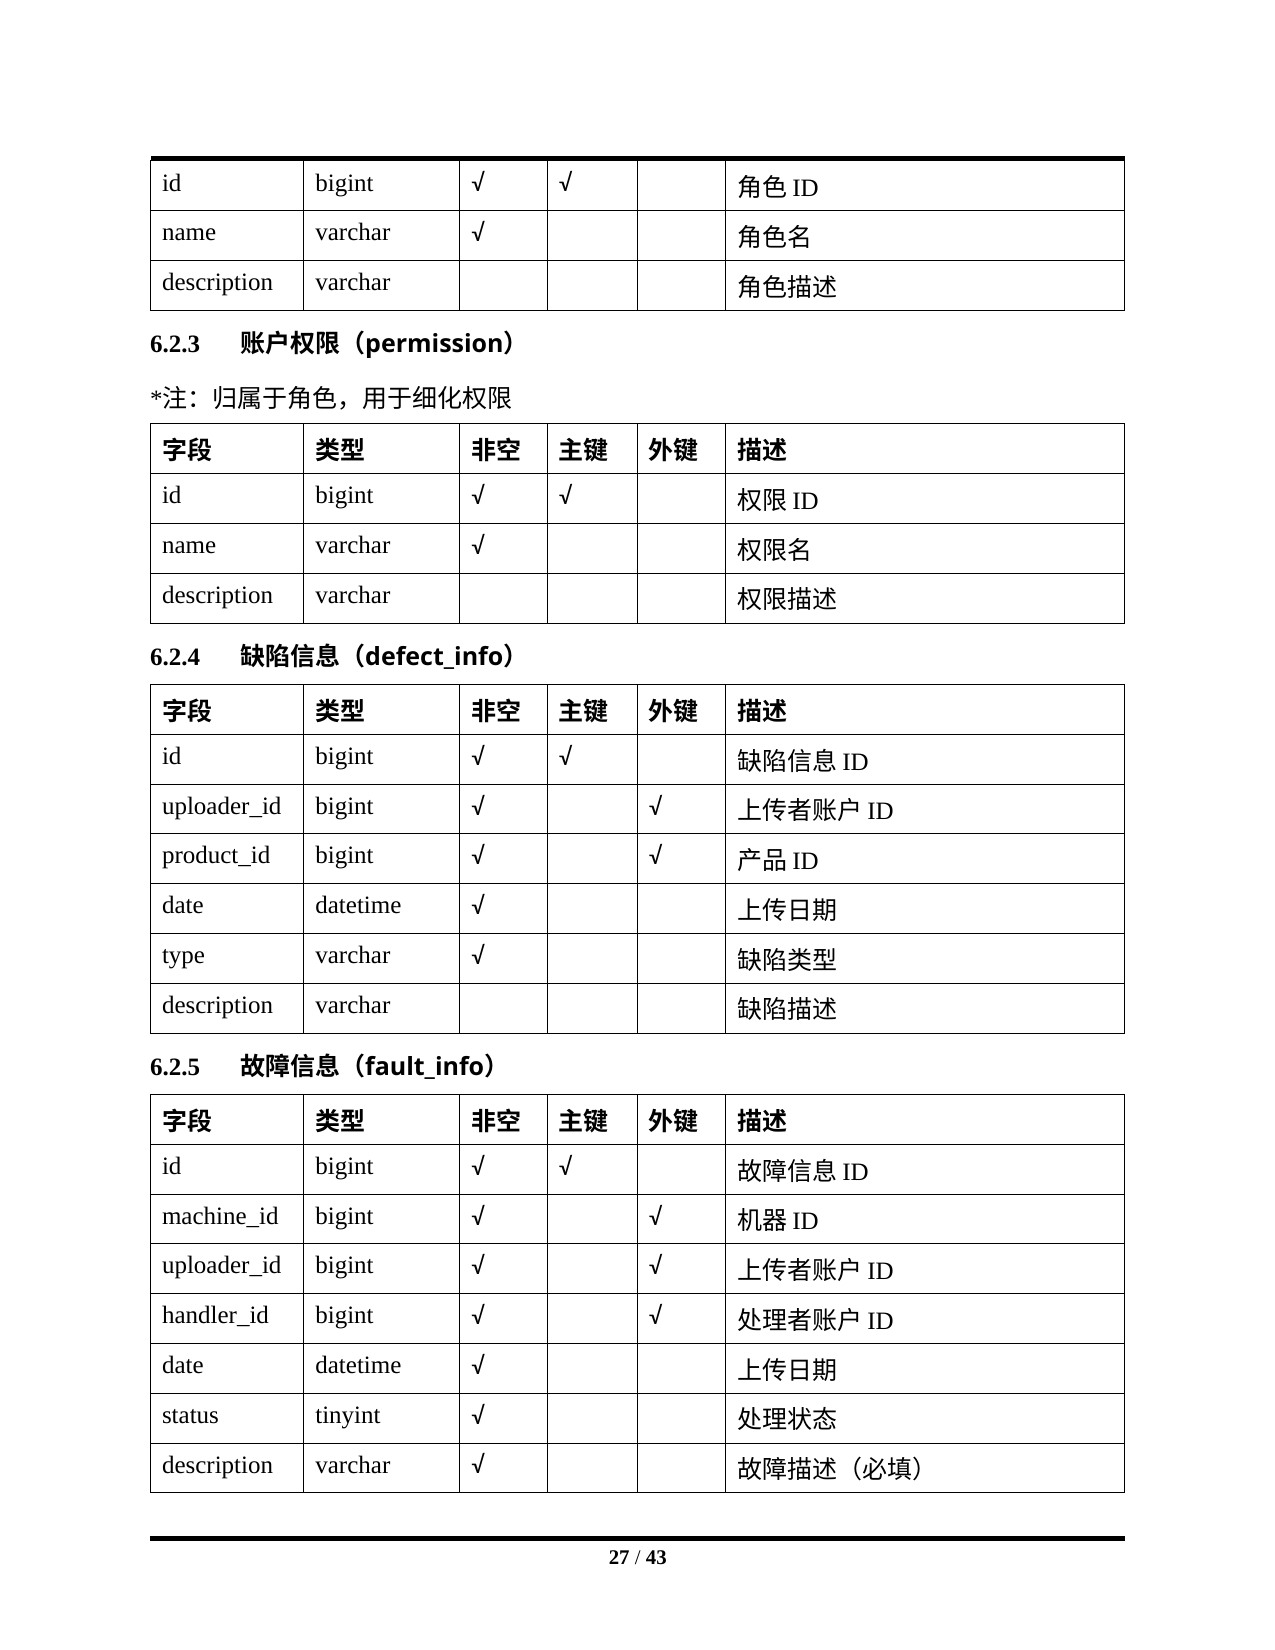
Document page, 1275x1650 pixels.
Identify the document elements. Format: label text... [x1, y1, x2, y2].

table_cell varchar [304, 574, 459, 622]
table_header 外键 [638, 685, 725, 734]
table_cell √ [460, 1344, 547, 1393]
table_cell √ [460, 834, 547, 883]
table_cell 缺陷描述 [726, 984, 1124, 1032]
table_cell √ [638, 785, 725, 833]
table_cell tinyint [304, 1394, 459, 1442]
table_cell [548, 834, 637, 883]
table_cell √ [638, 1244, 725, 1293]
table_cell 上传日期 [726, 1344, 1124, 1393]
table_cell √ [548, 1145, 637, 1193]
table_cell [460, 984, 547, 1032]
table_cell [548, 574, 637, 622]
table_cell varchar [304, 934, 459, 983]
table_cell 上传者账户ID [726, 1244, 1124, 1293]
table_cell bigint [304, 1244, 459, 1293]
table_cell [548, 1244, 637, 1293]
table_cell √ [460, 884, 547, 933]
subtitle 账户权限（permission） [150, 323, 1125, 359]
table_header 外键 [638, 424, 725, 473]
subtitle 故障信息（fault_info） [150, 1046, 1125, 1082]
table_cell varchar [304, 1444, 459, 1492]
table_cell √ [638, 1294, 725, 1343]
table_cell [548, 1394, 637, 1442]
table_header 字段 [151, 685, 303, 734]
table_cell [638, 884, 725, 933]
table_cell [548, 1344, 637, 1393]
table_cell √ [460, 211, 547, 260]
table_cell √ [638, 1195, 725, 1243]
table_cell datetime [304, 884, 459, 933]
table_cell 权限描述 [726, 574, 1124, 622]
table_cell description [151, 261, 303, 310]
table_cell [638, 1444, 725, 1492]
table_cell √ [460, 1195, 547, 1243]
table_header 描述 [726, 424, 1124, 473]
table_cell bigint [304, 161, 459, 210]
table_cell √ [460, 735, 547, 783]
table_cell [638, 161, 725, 210]
table_header 非空 [460, 424, 547, 473]
subtitle 缺陷信息（defect_info） [150, 636, 1125, 672]
table_header 描述 [726, 685, 1124, 734]
table_cell [548, 1195, 637, 1243]
table_cell bigint [304, 785, 459, 833]
table_cell √ [460, 1145, 547, 1193]
table_cell [638, 211, 725, 260]
table_cell id [151, 161, 303, 210]
table_cell [548, 785, 637, 833]
table_cell datetime [304, 1344, 459, 1393]
table_cell √ [460, 934, 547, 983]
table_cell id [151, 1145, 303, 1193]
table_cell id [151, 474, 303, 523]
table_cell [548, 984, 637, 1032]
table_cell √ [548, 735, 637, 783]
table_cell bigint [304, 735, 459, 783]
table_cell 权限名 [726, 524, 1124, 573]
table_cell bigint [304, 1145, 459, 1193]
table_cell bigint [304, 1294, 459, 1343]
table_cell √ [460, 1394, 547, 1442]
table_header 字段 [151, 424, 303, 473]
table_cell [460, 574, 547, 622]
table_cell description [151, 574, 303, 622]
table_cell [638, 1145, 725, 1193]
table_header 类型 [304, 424, 459, 473]
text *注：归属于角色，用于细化权限 [150, 371, 1125, 417]
table_cell [638, 735, 725, 783]
table_cell [638, 1394, 725, 1442]
table_cell 缺陷信息ID [726, 735, 1124, 783]
table_header 类型 [304, 685, 459, 734]
table_cell √ [460, 524, 547, 573]
table_cell √ [638, 834, 725, 883]
table_cell 角色名 [726, 211, 1124, 260]
table_cell √ [460, 785, 547, 833]
table_cell √ [460, 1244, 547, 1293]
table_cell [638, 574, 725, 622]
table_cell [548, 1444, 637, 1492]
table_cell √ [548, 474, 637, 523]
table_header 外键 [638, 1095, 725, 1144]
table_cell date [151, 1344, 303, 1393]
table_cell [548, 524, 637, 573]
table_cell 处理者账户ID [726, 1294, 1124, 1343]
table_cell description [151, 984, 303, 1032]
table_header 非空 [460, 1095, 547, 1144]
table_cell √ [460, 1444, 547, 1492]
table_cell 故障描述（必填） [726, 1444, 1124, 1492]
table_cell varchar [304, 211, 459, 260]
table_cell 机器ID [726, 1195, 1124, 1243]
table_cell [638, 984, 725, 1032]
table_header 主键 [548, 424, 637, 473]
table_cell date [151, 884, 303, 933]
table_cell bigint [304, 1195, 459, 1243]
table_cell description [151, 1444, 303, 1492]
table_cell uploader_id [151, 1244, 303, 1293]
table_cell [638, 261, 725, 310]
table_cell 上传者账户ID [726, 785, 1124, 833]
table_cell name [151, 524, 303, 573]
table_cell 权限ID [726, 474, 1124, 523]
table_cell [548, 884, 637, 933]
table_cell machine_id [151, 1195, 303, 1243]
table_cell bigint [304, 474, 459, 523]
table_cell [638, 474, 725, 523]
table_cell [548, 934, 637, 983]
table_cell 角色ID [726, 161, 1124, 210]
table_cell [638, 1344, 725, 1393]
table_cell 故障信息ID [726, 1145, 1124, 1193]
table_cell varchar [304, 261, 459, 310]
table_header 主键 [548, 1095, 637, 1144]
table_header 非空 [460, 685, 547, 734]
table_cell [548, 261, 637, 310]
table_cell √ [460, 1294, 547, 1343]
table_cell status [151, 1394, 303, 1442]
table_cell [548, 211, 637, 260]
table_cell varchar [304, 524, 459, 573]
table_cell varchar [304, 984, 459, 1032]
table_cell √ [460, 161, 547, 210]
table_cell [548, 1294, 637, 1343]
table_cell √ [548, 161, 637, 210]
table_cell [638, 934, 725, 983]
table_cell 处理状态 [726, 1394, 1124, 1442]
table_cell product_id [151, 834, 303, 883]
table_cell 产品ID [726, 834, 1124, 883]
table_cell [638, 524, 725, 573]
table_cell [460, 261, 547, 310]
table_cell 缺陷类型 [726, 934, 1124, 983]
table_header 描述 [726, 1095, 1124, 1144]
table_cell type [151, 934, 303, 983]
table_header 类型 [304, 1095, 459, 1144]
table_cell handler_id [151, 1294, 303, 1343]
table_cell name [151, 211, 303, 260]
table_cell √ [460, 474, 547, 523]
table_cell bigint [304, 834, 459, 883]
table_header 字段 [151, 1095, 303, 1144]
table_cell 上传日期 [726, 884, 1124, 933]
table_cell uploader_id [151, 785, 303, 833]
table_cell 角色描述 [726, 261, 1124, 310]
table_cell id [151, 735, 303, 783]
table_header 主键 [548, 685, 637, 734]
